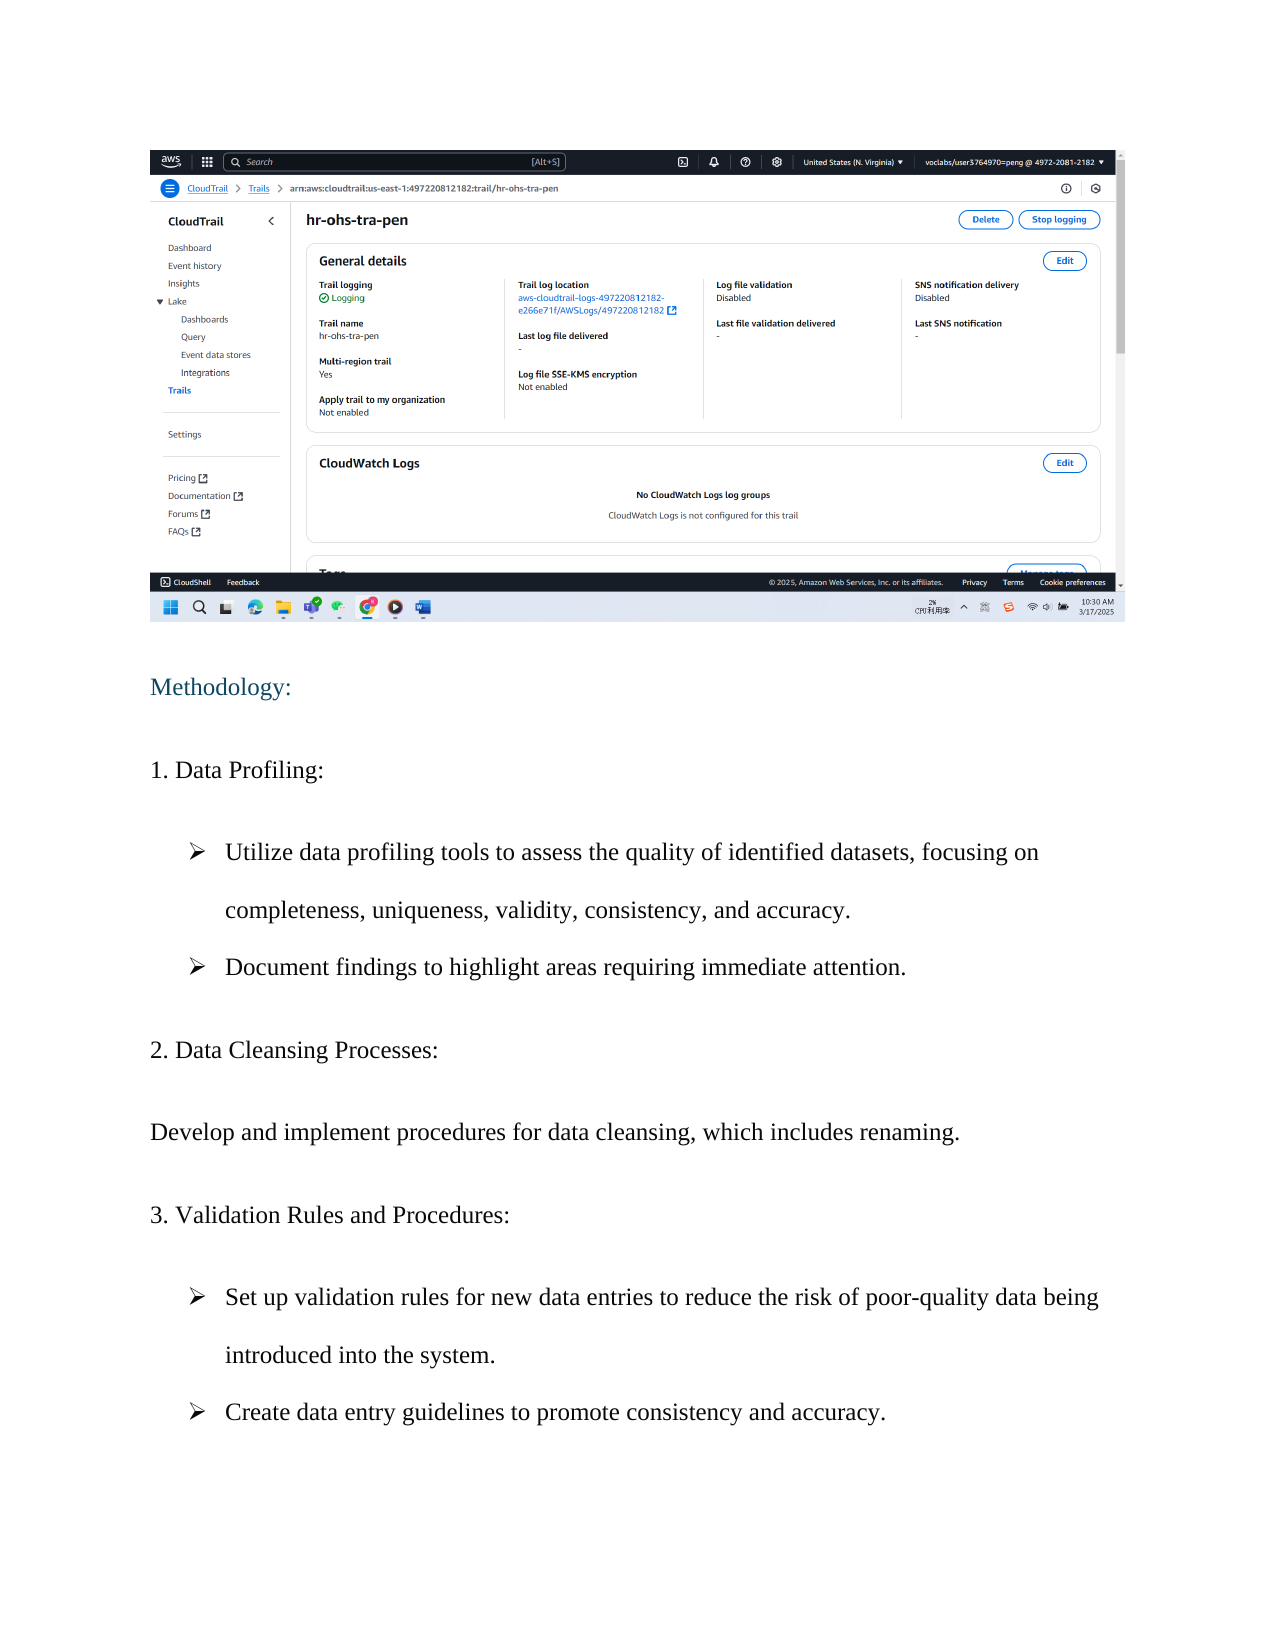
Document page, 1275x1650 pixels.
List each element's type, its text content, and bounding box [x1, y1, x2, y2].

list Document findings to highlight areas requiring immediate attention. [187, 952, 1125, 981]
list Set up validation rules for new data entries to reduce the risk of poor-quality data being introduced into the system. [187, 1282, 1125, 1369]
list Utilize data profiling tools to assess the quality of identified datasets, focusing on completeness, uniqueness, validity, consistency, and accuracy. [187, 837, 1125, 924]
subtitle Methodology: [150, 672, 1125, 701]
text 1. Data Profiling: [150, 755, 1125, 784]
picture [150, 150, 1125, 622]
text 2. Data Cleansing Processes: [150, 1035, 1125, 1064]
text 3. Validation Rules and Procedures: [150, 1200, 1125, 1229]
text Develop and implement procedures for data cleansing, which includes renaming. [150, 1117, 1125, 1146]
list Create data entry guidelines to promote consistency and accuracy. [187, 1397, 1125, 1426]
